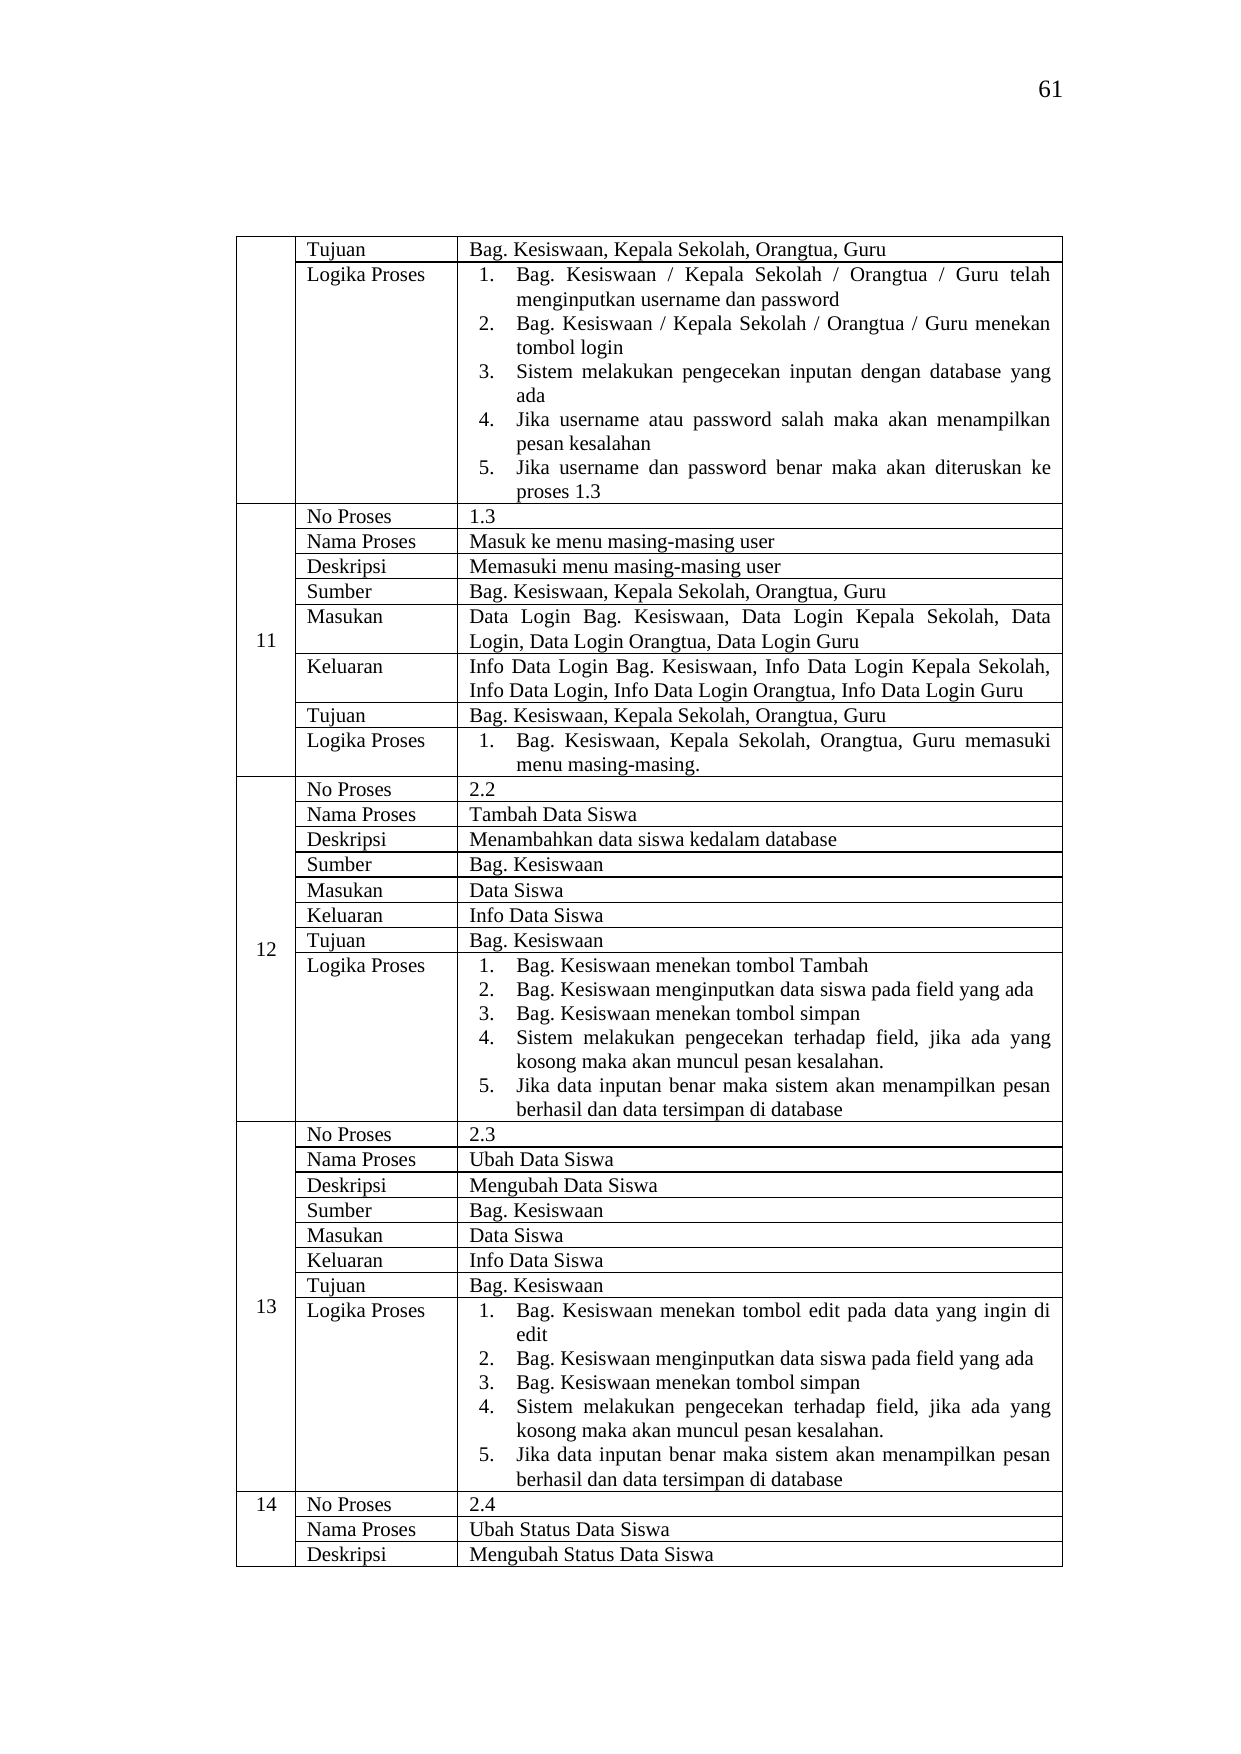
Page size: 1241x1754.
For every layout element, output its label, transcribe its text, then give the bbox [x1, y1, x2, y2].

table_cell Deskripsi [296, 554, 457, 578]
table_cell Tambah Data Siswa [458, 802, 1062, 826]
table_cell 2.4 [458, 1492, 1062, 1516]
table_cell Masukan [296, 605, 457, 653]
table_cell Tujuan [296, 237, 457, 261]
table_cell Mengubah Status Data Siswa [458, 1542, 1062, 1566]
table_cell Bag. Kesiswaan [458, 853, 1062, 876]
table_cell Bag. Kesiswaan menekan tombol edit pada data yang ingin di edit Bag. Kesiswaan menginputkan data siswa pada field yang ada Bag. Kesiswaan menekan tombol simpan Sistem melakukan pengecekan terhadap field, jika ada yang kosong maka akan muncul pesan kesalahan. Jika data inputan benar maka sistem akan menampilkan pesan berhasil dan data tersimpan di database [458, 1298, 1062, 1491]
table_cell Nama Proses [296, 1148, 457, 1171]
table_cell Ubah Data Siswa [458, 1148, 1062, 1171]
table_cell Bag. Kesiswaan, Kepala Sekolah, Orangtua, Guru [458, 579, 1062, 603]
table_cell Logika Proses [296, 728, 457, 776]
table_cell Logika Proses [296, 1298, 457, 1491]
table_cell 11 [237, 504, 295, 776]
table_cell Sumber [296, 853, 457, 876]
table_cell Bag. Kesiswaan, Kepala Sekolah, Orangtua, Guru [458, 703, 1062, 727]
table_cell Keluaran [296, 903, 457, 927]
table_cell Sumber [296, 1198, 457, 1222]
table_cell Deskripsi [296, 1173, 457, 1197]
table_cell Bag. Kesiswaan [458, 1273, 1062, 1297]
table_cell Data Siswa [458, 1223, 1062, 1247]
table_cell Masukan [296, 1223, 457, 1247]
table_cell No Proses [296, 504, 457, 528]
table_cell Masukan [296, 878, 457, 902]
table_cell Bag. Kesiswaan [458, 928, 1062, 952]
table_cell Data Siswa [458, 878, 1062, 902]
table_cell Nama Proses [296, 802, 457, 826]
table_cell Sumber [296, 579, 457, 603]
table_cell Keluaran [296, 654, 457, 702]
table_cell 13 [237, 1122, 295, 1491]
table_cell Tujuan [296, 703, 457, 727]
table_cell Keluaran [296, 1248, 457, 1272]
table_cell 12 [237, 777, 295, 1121]
table_cell Info Data Siswa [458, 903, 1062, 927]
table_cell Tujuan [296, 928, 457, 952]
table_cell Menambahkan data siswa kedalam database [458, 827, 1062, 851]
table_cell Bag. Kesiswaan, Kepala Sekolah, Orangtua, Guru [458, 237, 1062, 261]
table_cell 14 [237, 1492, 295, 1566]
table_cell Ubah Status Data Siswa [458, 1517, 1062, 1541]
table_cell Tujuan [296, 1273, 457, 1297]
table_cell Bag. Kesiswaan [458, 1198, 1062, 1222]
table_cell Deskripsi [296, 1542, 457, 1566]
table_cell Bag. Kesiswaan menekan tombol Tambah Bag. Kesiswaan menginputkan data siswa pada field yang ada Bag. Kesiswaan menekan tombol simpan Sistem melakukan pengecekan terhadap field, jika ada yang kosong maka akan muncul pesan kesalahan. Jika data inputan benar maka sistem akan menampilkan pesan berhasil dan data tersimpan di database [458, 953, 1062, 1121]
table_cell Mengubah Data Siswa [458, 1173, 1062, 1197]
table_cell Nama Proses [296, 1517, 457, 1541]
table_cell 1.3 [458, 504, 1062, 528]
table_cell Bag. Kesiswaan / Kepala Sekolah / Orangtua / Guru telah menginputkan username dan password Bag. Kesiswaan / Kepala Sekolah / Orangtua / Guru menekan tombol login Sistem melakukan pengecekan inputan dengan database yang ada Jika username atau password salah maka akan menampilkan pesan kesalahan Jika username dan password benar maka akan diteruskan ke proses 1.3 [458, 263, 1062, 503]
table_cell Data Login Bag. Kesiswaan, Data Login Kepala Sekolah, Data Login, Data Login Orangtua, Data Login Guru [458, 605, 1062, 653]
table_cell Memasuki menu masing-masing user [458, 554, 1062, 578]
table_cell 2.3 [458, 1122, 1062, 1146]
table_cell Info Data Login Bag. Kesiswaan, Info Data Login Kepala Sekolah, Info Data Login, Info Data Login Orangtua, Info Data Login Guru [458, 654, 1062, 702]
table_cell No Proses [296, 777, 457, 801]
table_cell Logika Proses [296, 953, 457, 1121]
table_cell Bag. Kesiswaan, Kepala Sekolah, Orangtua, Guru memasuki menu masing-masing. [458, 728, 1062, 776]
table_cell Info Data Siswa [458, 1248, 1062, 1272]
table_cell Nama Proses [296, 529, 457, 553]
table_cell Masuk ke menu masing-masing user [458, 529, 1062, 553]
table_cell Logika Proses [296, 263, 457, 503]
table_cell 2.2 [458, 777, 1062, 801]
table_cell Deskripsi [296, 827, 457, 851]
table_cell No Proses [296, 1492, 457, 1516]
table_cell No Proses [296, 1122, 457, 1146]
